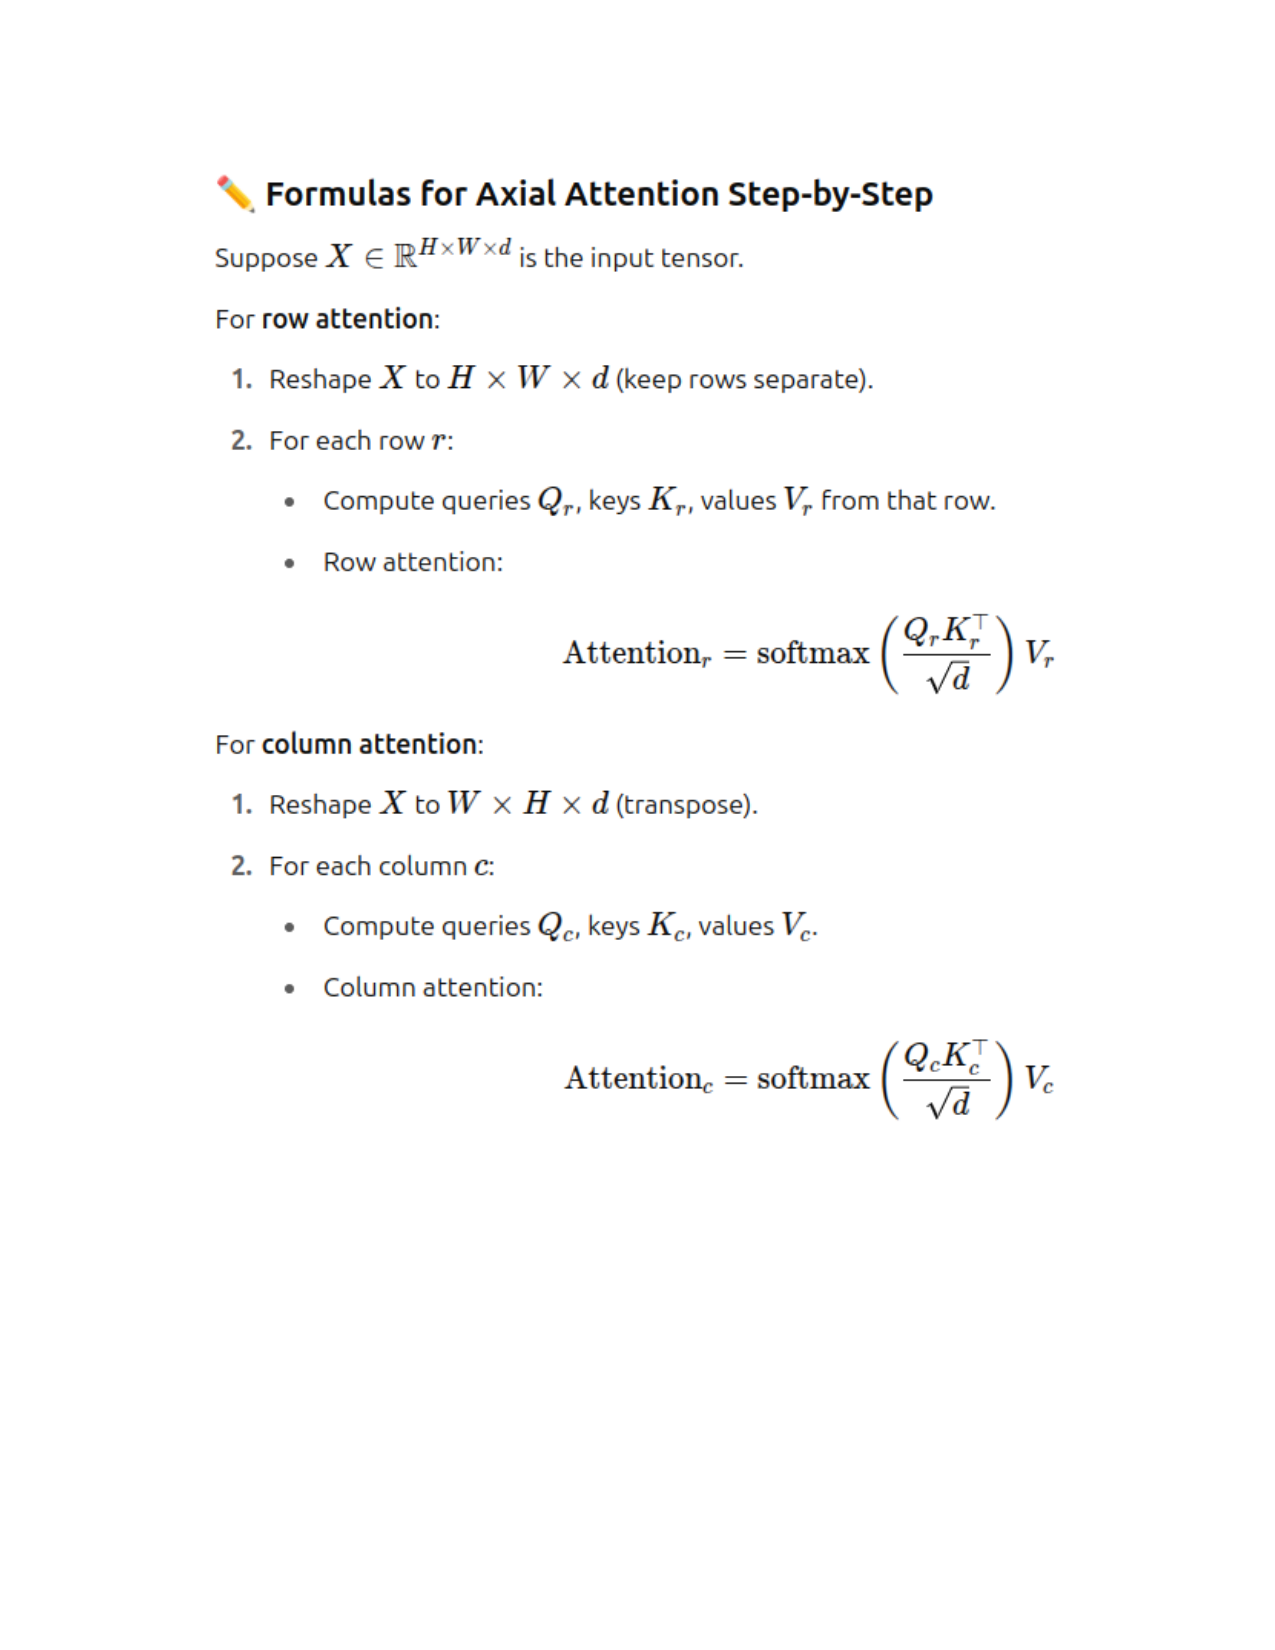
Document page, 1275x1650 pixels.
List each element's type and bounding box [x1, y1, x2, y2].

picture [150, 150, 1125, 1181]
